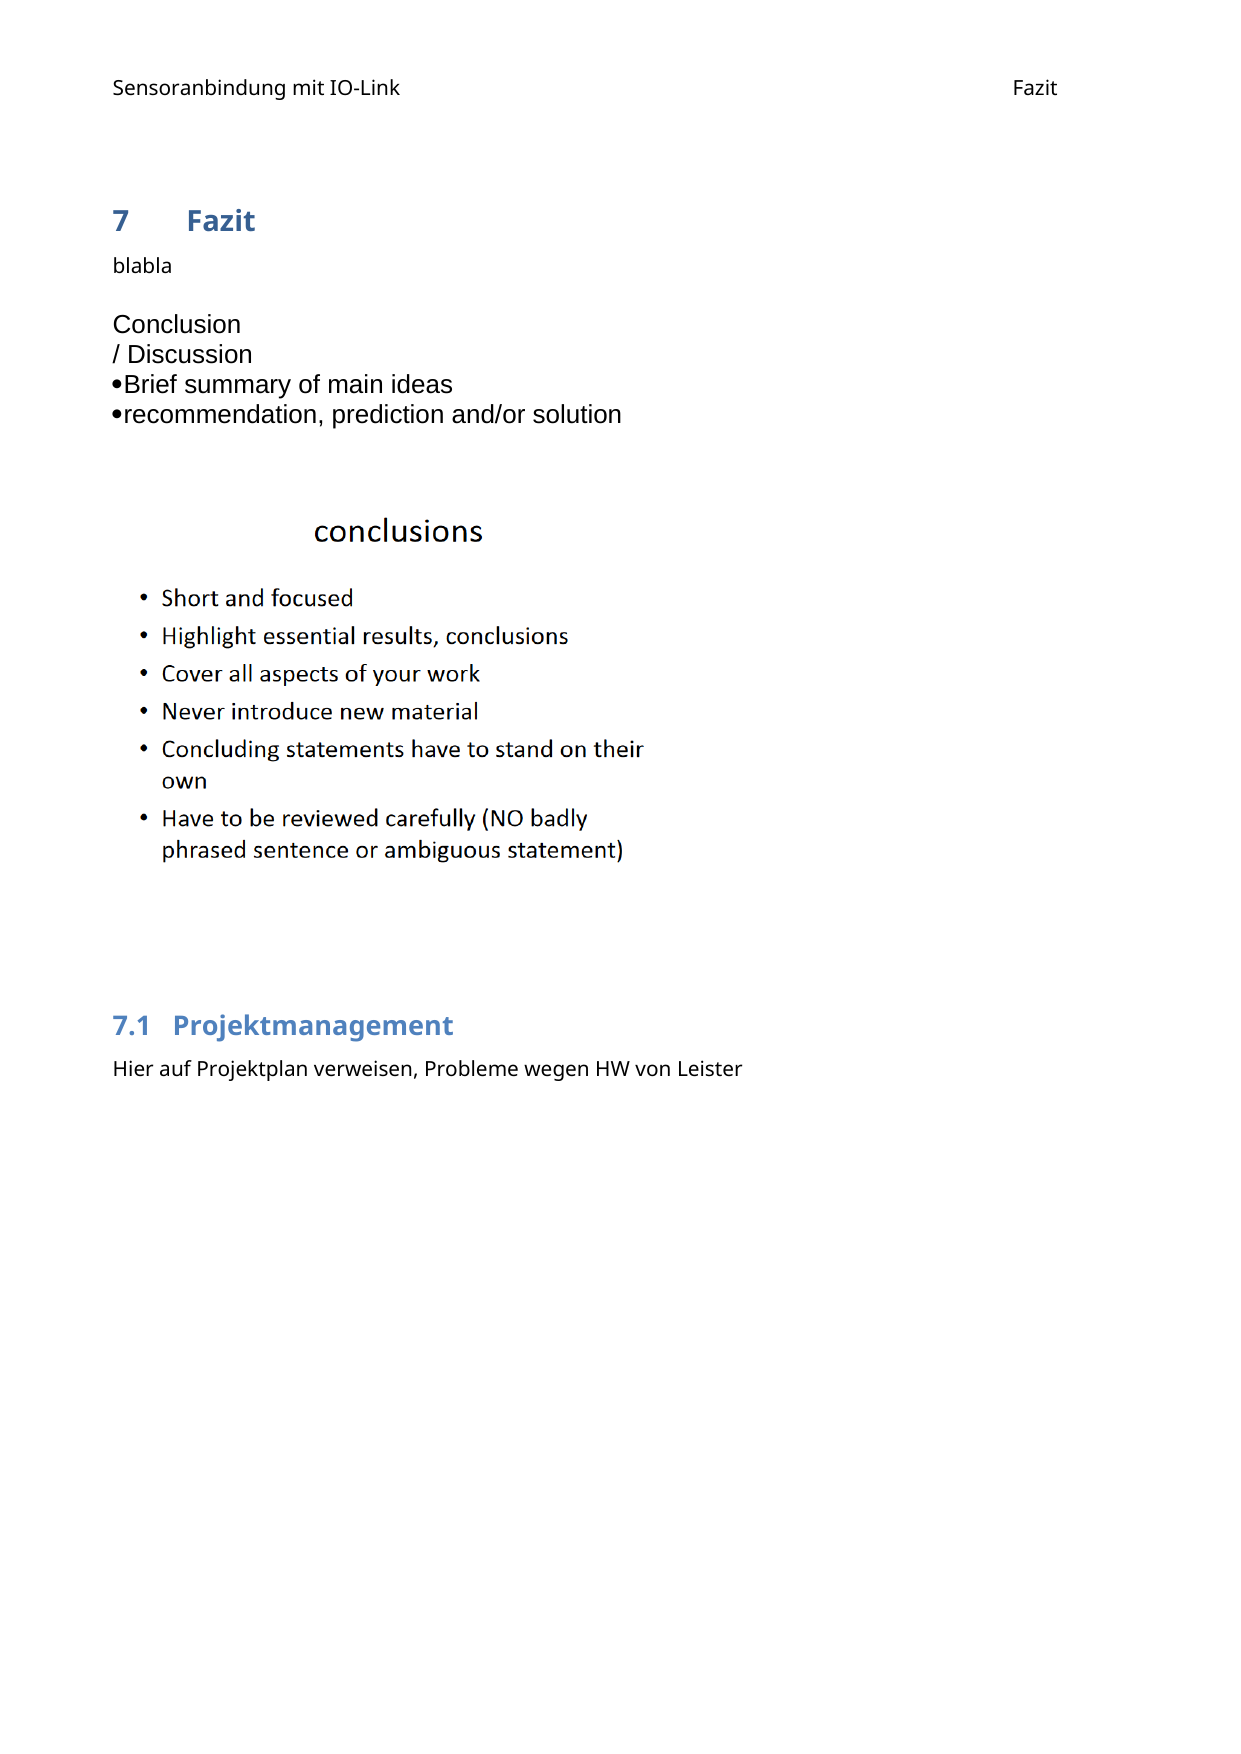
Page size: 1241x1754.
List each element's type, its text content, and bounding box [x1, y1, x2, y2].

text recommendation, prediction and/or solution [112, 399, 1128, 429]
subtitle Fazit [112, 200, 1128, 240]
subtitle Projektmanagement [112, 1006, 1128, 1043]
text blabla [112, 252, 1128, 280]
text Brief summary of main ideas [112, 369, 1128, 399]
picture [117, 501, 691, 887]
text Hier auf Projektplan verweisen, Probleme wegen HW von Leister [112, 1054, 1128, 1082]
text Conclusion [112, 309, 1128, 339]
text / Discussion [112, 339, 1128, 369]
